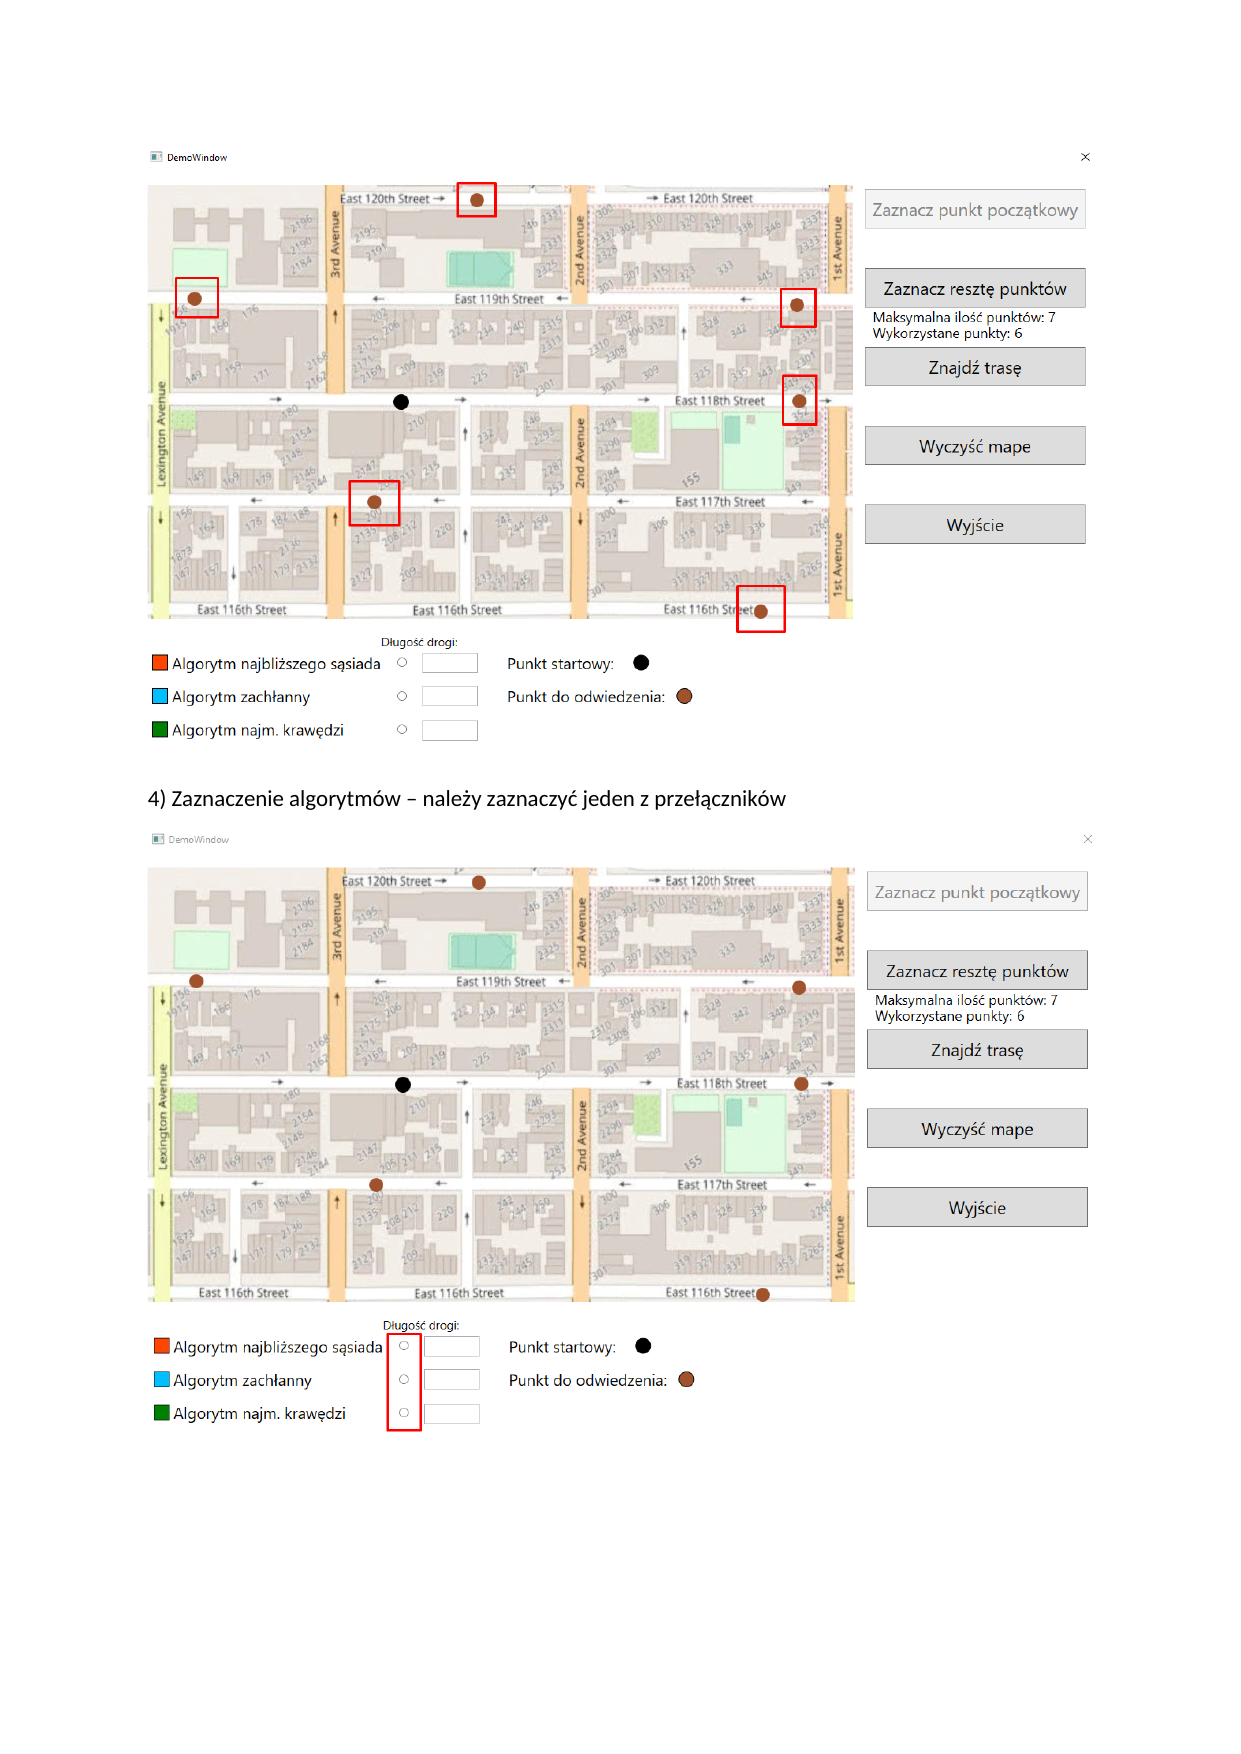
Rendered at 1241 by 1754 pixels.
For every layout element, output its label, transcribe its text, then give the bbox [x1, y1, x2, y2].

text 4) Zaznaczenie algorytmów – należy zaznaczyć jeden z przełączników [148, 784, 1093, 812]
picture [147, 147, 1093, 765]
picture [147, 830, 1093, 1450]
